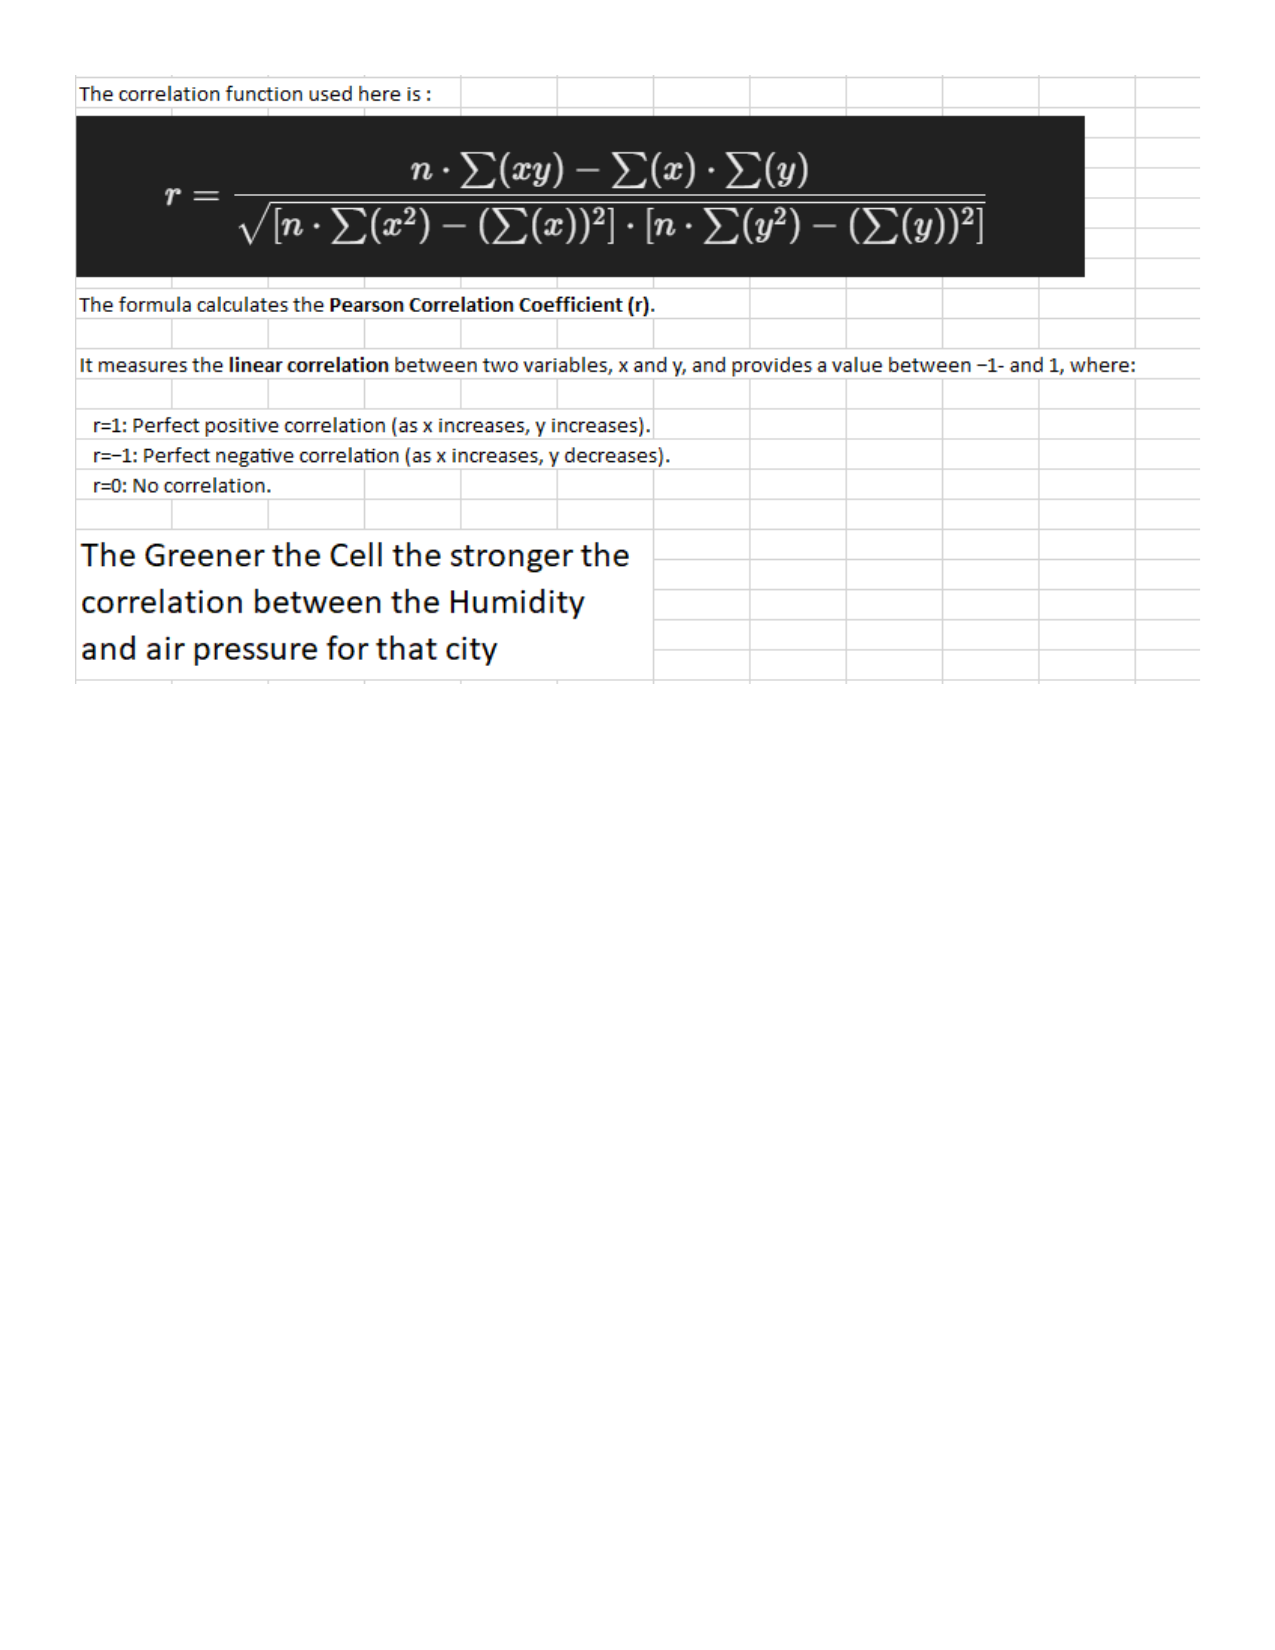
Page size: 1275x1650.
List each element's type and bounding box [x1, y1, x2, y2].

picture [75, 75, 1200, 684]
